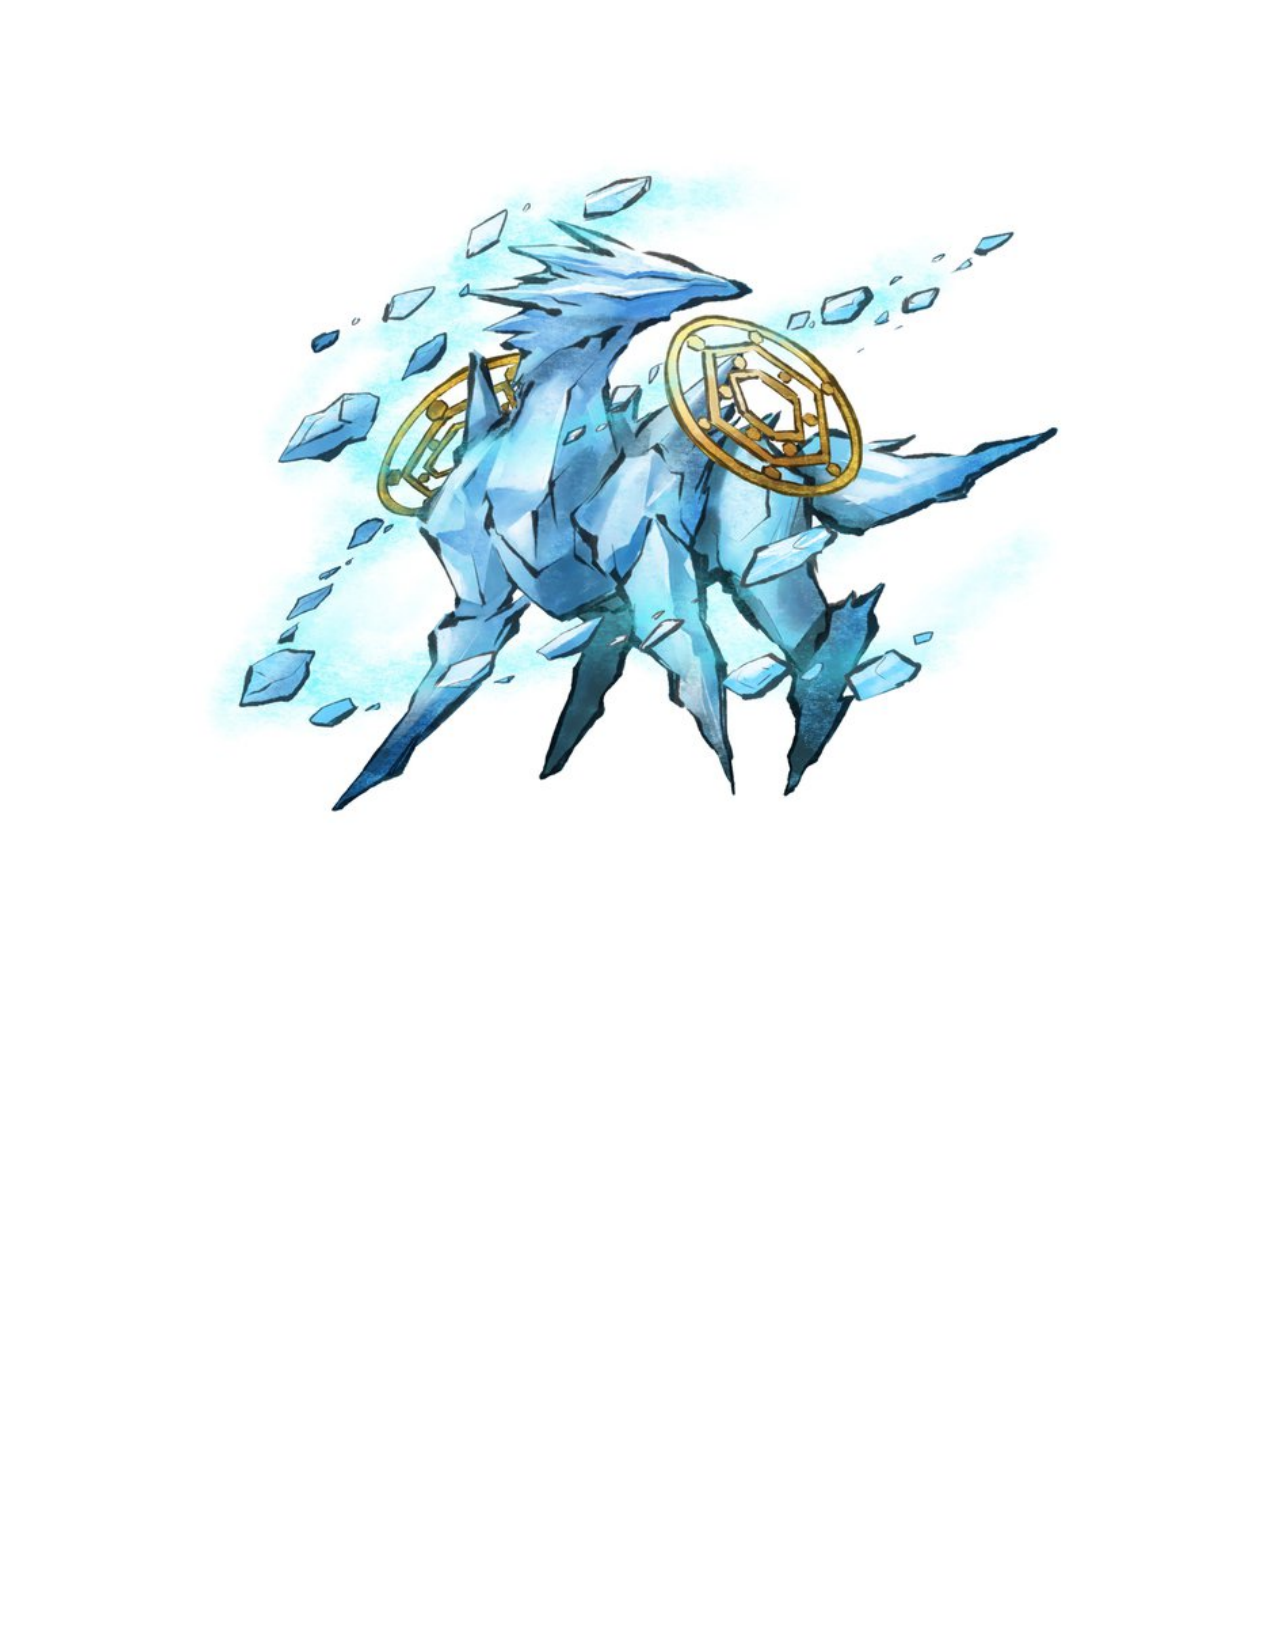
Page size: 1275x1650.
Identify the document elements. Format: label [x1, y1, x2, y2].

picture [150, 150, 1125, 842]
